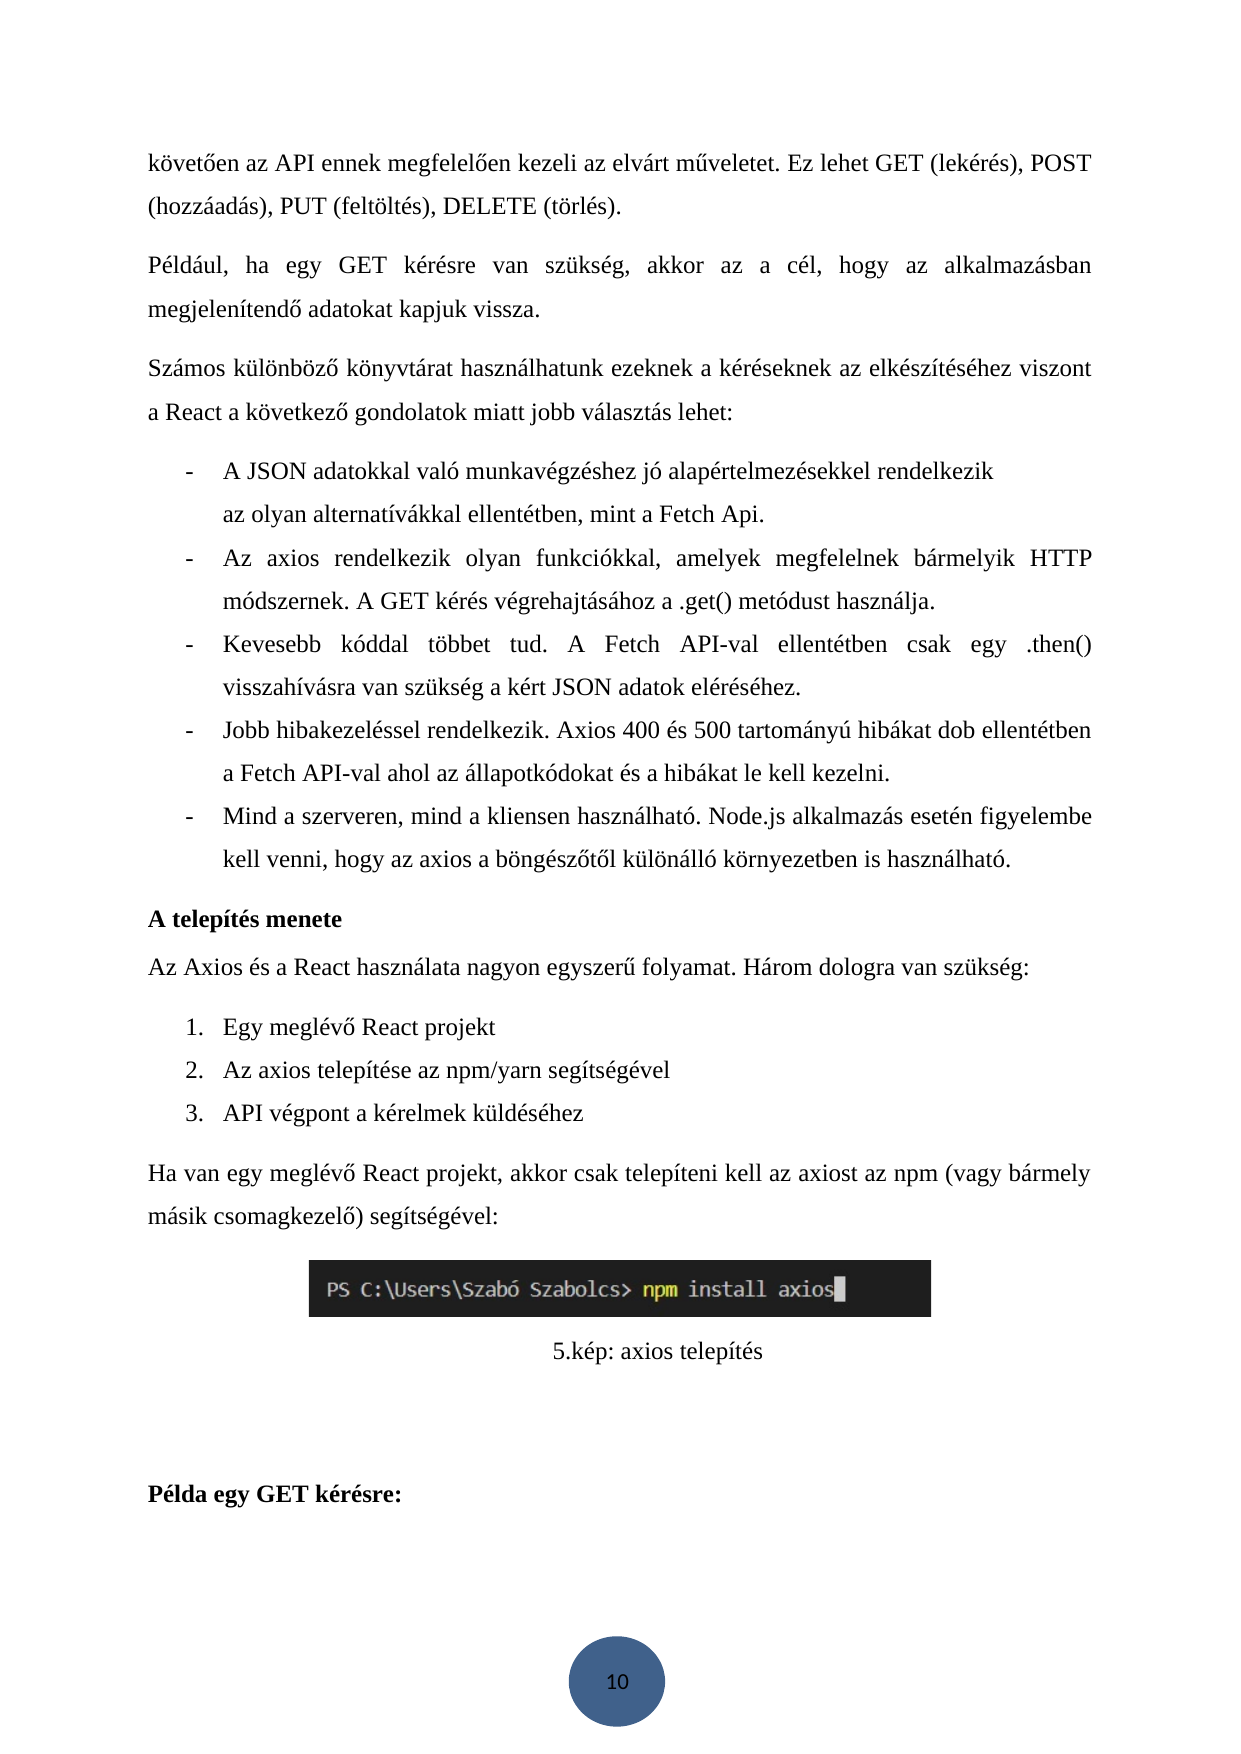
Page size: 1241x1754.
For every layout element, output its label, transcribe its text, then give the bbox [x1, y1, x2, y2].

picture [308, 1260, 932, 1317]
list az olyan alternatívákkal ellentétben, mint a Fetch Api. [223, 499, 1093, 528]
list Az axios telepítése az npm/yarn segítségével [185, 1055, 1093, 1084]
list Kevesebb kóddal többet tud. A Fetch API-val ellentétben csak egy .then() visszahívásra van szükség a kért JSON adatok eléréséhez. [185, 629, 1093, 701]
list A JSON adatokkal való munkavégzéshez jó alapértelmezésekkel rendelkezik [185, 456, 1093, 485]
text Az Axios és a React használata nagyon egyszerű folyamat. Három dologra van szükség: [148, 952, 1093, 981]
list Az axios rendelkezik olyan funkciókkal, amelyek megfelelnek bármelyik HTTP módszernek. A GET kérés végrehajtásához a .get() metódust használja. [185, 543, 1093, 614]
text A telepítés menete [148, 904, 1093, 933]
list Egy meglévő React projekt [185, 1012, 1093, 1041]
text Példa egy GET kérésre: [148, 1479, 1093, 1508]
list API végpont a kérelmek küldéséhez [185, 1098, 1093, 1127]
list Jobb hibakezeléssel rendelkezik. Axios 400 és 500 tartományú hibákat dob ellentétben a Fetch API-val ahol az állapotkódokat és a hibákat le kell kezelni. [185, 715, 1093, 787]
list 5.kép: axios telepítés [223, 1336, 1093, 1364]
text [148, 148, 1093, 219]
list Mind a szerveren, mind a kliensen használható. Node.js alkalmazás esetén figyelembe kell venni, hogy az axios a böngészőtől különálló környezetben is használható. [185, 801, 1093, 873]
text Ha van egy meglévő React projekt, akkor csak telepíteni kell az axiost az npm (vagy bármely másik csomagkezelő) segítségével: [148, 1158, 1093, 1230]
text Számos különböző könyvtárat használhatunk ezeknek a kéréseknek az elkészítéséhez viszont a React a következő gondolatok miatt jobb választás lehet: [148, 353, 1093, 425]
text Például, ha egy GET kérésre van szükség, akkor az a cél, hogy az alkalmazásban megjelenítendő adatokat kapjuk vissza. [148, 251, 1093, 322]
